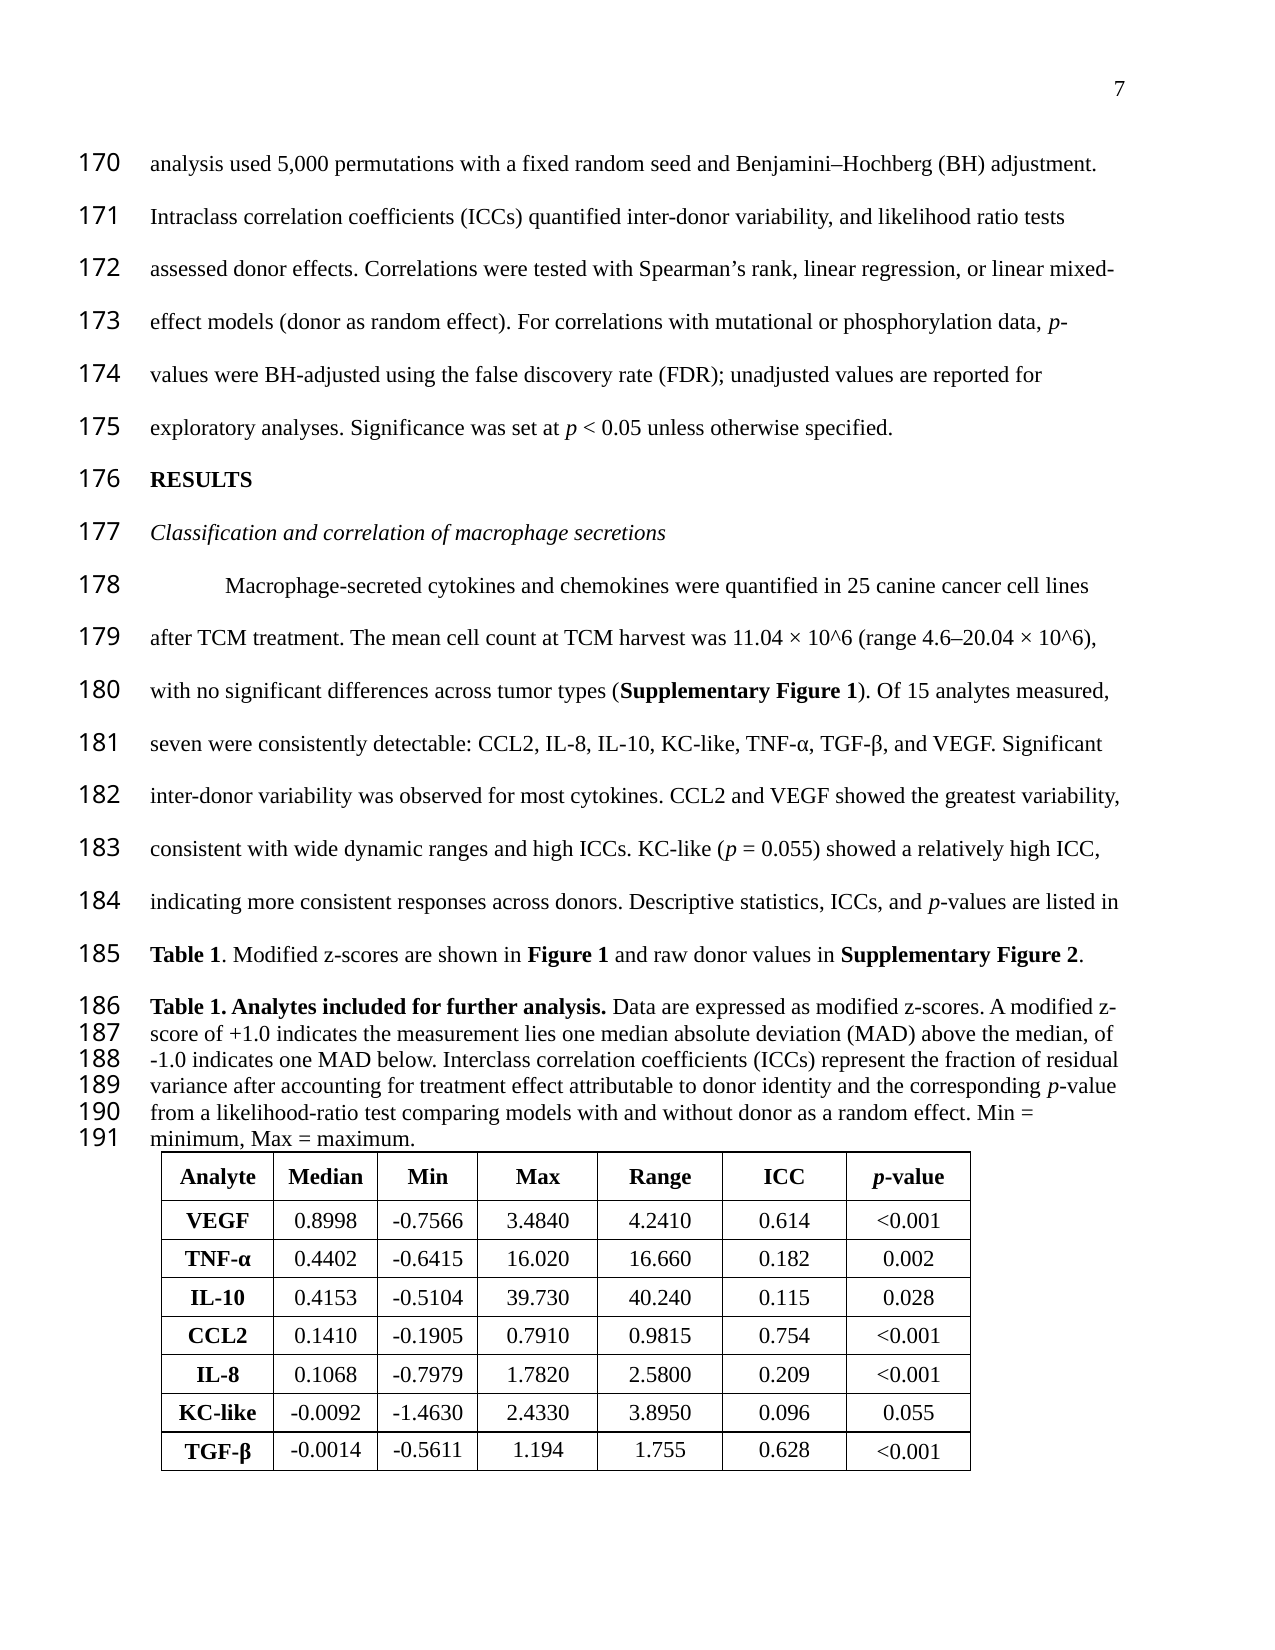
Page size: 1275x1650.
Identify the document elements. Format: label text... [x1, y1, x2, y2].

table_cell 0.209 [723, 1355, 846, 1393]
table_cell IL-8 [162, 1355, 273, 1393]
table_cell -0.0092 [274, 1394, 377, 1431]
table_cell 2.5800 [598, 1355, 722, 1393]
table_cell 1.194 [478, 1433, 597, 1470]
text Table 1. Analytes included for further analysis. Data are expressed as modified z-scores. A modified z-score of +1.0 indicates the measurement lies one median absolute deviation (MAD) above the median, of -1.0 indicates one MAD below. Interclass correlation coefficients (ICCs) represent the fraction of residual variance after accounting for treatment effect attributable to donor identity and the corresponding p-value from a likelihood-ratio test comparing models with and without donor as a random effect. Min = minimum, Max = maximum. [150, 993, 1125, 1151]
table_cell 0.4153 [274, 1278, 377, 1316]
table_header p-value [847, 1153, 970, 1200]
text RESULTS [150, 466, 1125, 493]
table_cell -0.6415 [378, 1240, 477, 1277]
table_cell 1.7820 [478, 1355, 597, 1393]
table_header Min [378, 1153, 477, 1200]
table_cell 0.002 [847, 1240, 970, 1277]
table_cell 0.8998 [274, 1201, 377, 1239]
table_cell 0.1410 [274, 1317, 377, 1354]
table_cell <0.001 [847, 1201, 970, 1239]
table_cell 0.028 [847, 1278, 970, 1316]
table_cell 16.020 [478, 1240, 597, 1277]
table_cell 1.755 [598, 1433, 722, 1470]
table_cell 0.9815 [598, 1317, 722, 1354]
table_cell 0.628 [723, 1433, 846, 1470]
table_cell 0.055 [847, 1394, 970, 1431]
table_cell -0.0014 [274, 1433, 377, 1470]
table_cell -0.7566 [378, 1201, 477, 1239]
table_cell 3.4840 [478, 1201, 597, 1239]
table_header ICC [723, 1153, 846, 1200]
table_cell 39.730 [478, 1278, 597, 1316]
table_cell 2.4330 [478, 1394, 597, 1431]
table_cell IL-10 [162, 1278, 273, 1316]
table_cell 3.8950 [598, 1394, 722, 1431]
table_cell TGF-β [162, 1433, 273, 1470]
table_cell VEGF [162, 1201, 273, 1239]
table_cell -0.7979 [378, 1355, 477, 1393]
table_cell KC-like [162, 1394, 273, 1431]
table_cell 0.614 [723, 1201, 846, 1239]
table_cell 0.182 [723, 1240, 846, 1277]
text Classification and correlation of macrophage secretions [150, 519, 1125, 545]
text Macrophage-secreted cytokines and chemokines were quantified in 25 canine cancer cell lines after TCM treatment. The mean cell count at TCM harvest was 11.04 × 10^6 (range 4.6–20.04 × 10^6), with no significant differences across tumor types (Supplementary Figure 1). Of 15 analytes measured, seven were consistently detectable: CCL2, IL-8, IL-10, KC-like, TNF-α, TGF-β, and VEGF. Significant inter-donor variability was observed for most cytokines. CCL2 and VEGF showed the greatest variability, consistent with wide dynamic ranges and high ICCs. KC-like (p = 0.055) showed a relatively high ICC, indicating more consistent responses across donors. Descriptive statistics, ICCs, and p-values are listed in Table 1. Modified z-scores are shown in Figure 1 and raw donor values in Supplementary Figure 2. [150, 572, 1125, 967]
table_header Analyte [162, 1153, 273, 1200]
table_cell 0.7910 [478, 1317, 597, 1354]
table_cell 0.096 [723, 1394, 846, 1431]
table_header Range [598, 1153, 722, 1200]
table_header Max [478, 1153, 597, 1200]
table_header Median [274, 1153, 377, 1200]
table_cell -0.1905 [378, 1317, 477, 1354]
table_cell 16.660 [598, 1240, 722, 1277]
table_cell 0.4402 [274, 1240, 377, 1277]
table_cell -0.5104 [378, 1278, 477, 1316]
table_cell 0.115 [723, 1278, 846, 1316]
table_cell <0.001 [847, 1317, 970, 1354]
table_cell -0.5611 [378, 1433, 477, 1470]
table_cell CCL2 [162, 1317, 273, 1354]
table_cell 0.754 [723, 1317, 846, 1354]
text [150, 150, 1125, 440]
table_cell 0.1068 [274, 1355, 377, 1393]
table_cell <0.001 [847, 1355, 970, 1393]
table_cell TNF-α [162, 1240, 273, 1277]
table_cell -1.4630 [378, 1394, 477, 1431]
table_cell 40.240 [598, 1278, 722, 1316]
table_cell <0.001 [847, 1433, 970, 1470]
table_cell 4.2410 [598, 1201, 722, 1239]
